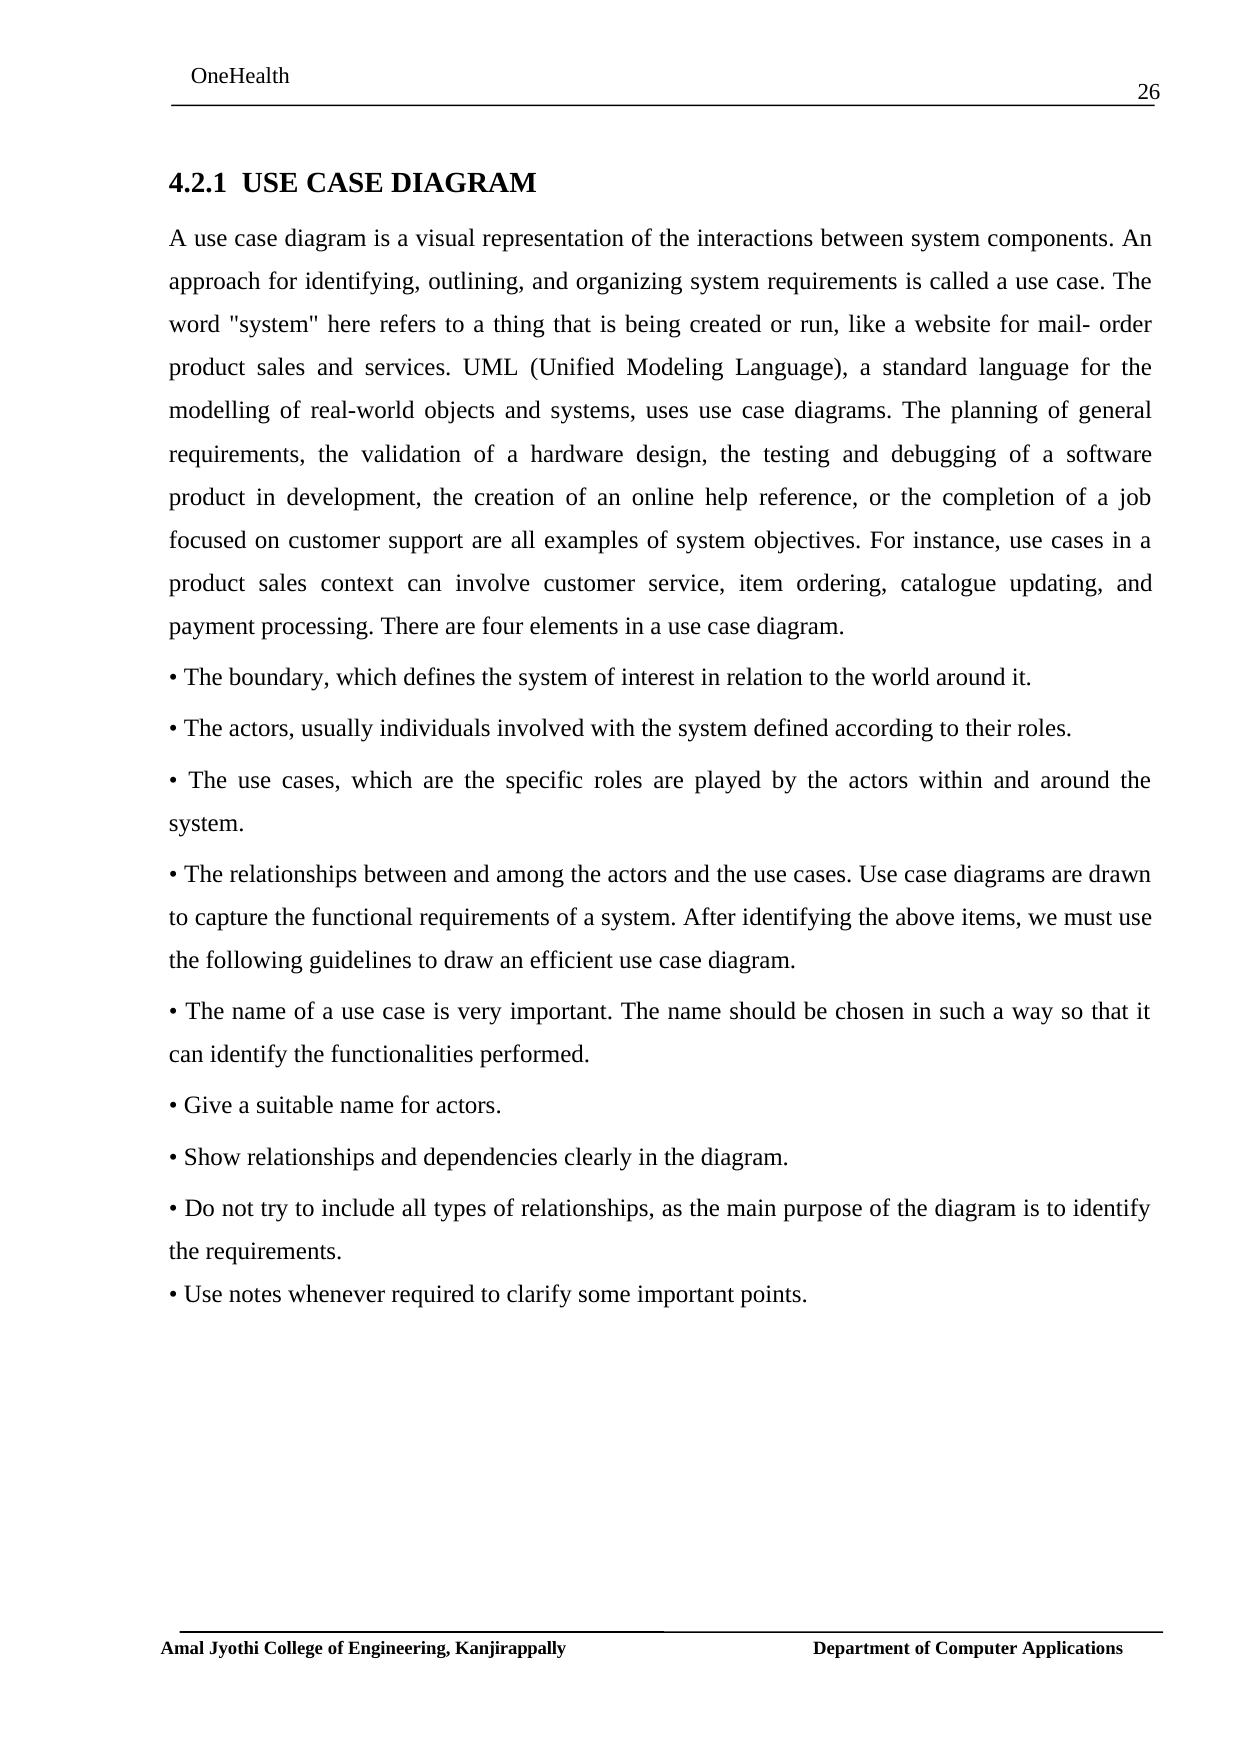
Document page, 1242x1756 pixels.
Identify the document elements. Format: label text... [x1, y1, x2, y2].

subtitle USE CASE DIAGRAM [169, 165, 1153, 198]
subtitle • Do not try to include all types of relationships, as the main purpose of the diagram is to identify the requirements. [169, 1193, 1153, 1265]
subtitle • Use notes whenever required to clarify some important points. [169, 1279, 1153, 1308]
subtitle • Give a suitable name for actors. [169, 1091, 1153, 1119]
subtitle • The name of a use case is very important. The name should be chosen in such a way so that it can identify the functionalities performed. [169, 996, 1153, 1068]
subtitle • Show relationships and dependencies clearly in the diagram. [169, 1142, 1153, 1171]
subtitle • The relationships between and among the actors and the use cases. Use case diagrams are drawn to capture the functional requirements of a system. After identifying the above items, we must use the following guidelines to draw an efficient use case diagram. [169, 859, 1153, 974]
subtitle A use case diagram is a visual representation of the interactions between system components. An approach for identifying, outlining, and organizing system requirements is called a use case. The word "system" here refers to a thing that is being created or run, like a website for mail- order product sales and services. UML (Unified Modeling Language), a standard language for the modelling of real-world objects and systems, uses use case diagrams. The planning of general requirements, the validation of a hardware design, the testing and debugging of a software product in development, the creation of an online help reference, or the completion of a job focused on customer support are all examples of system objectives. For instance, use cases in a product sales context can involve customer service, item ordering, catalogue updating, and payment processing. There are four elements in a use case diagram. [169, 223, 1153, 640]
subtitle • The use cases, which are the specific roles are played by the actors within and around the system. [169, 765, 1153, 837]
subtitle • The boundary, which defines the system of interest in relation to the world around it. [169, 662, 1153, 691]
subtitle • The actors, usually individuals involved with the system defined according to their roles. [169, 713, 1153, 742]
